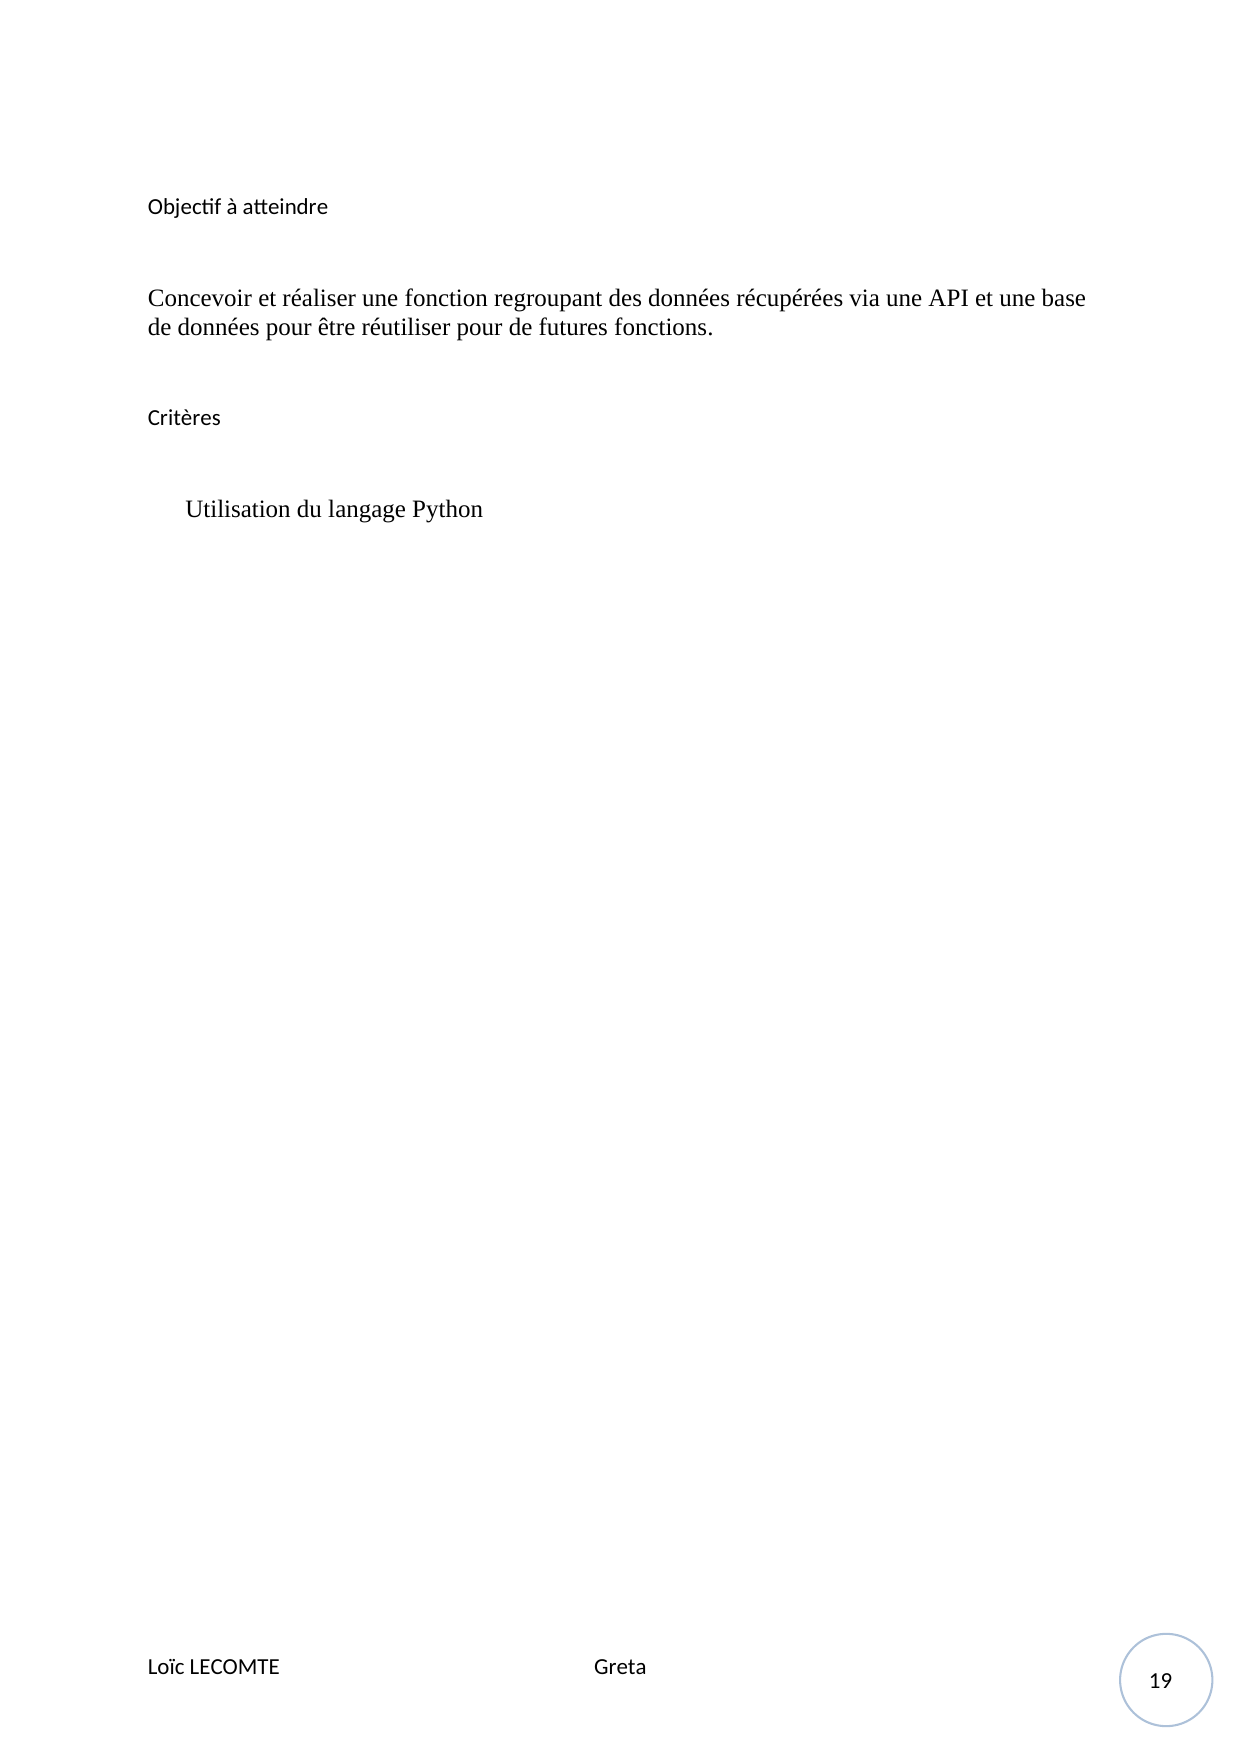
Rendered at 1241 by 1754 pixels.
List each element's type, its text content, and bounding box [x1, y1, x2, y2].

text Concevoir et réaliser une fonction regroupant des données récupérées via une API et une base de données pour être réutiliser pour de futures fonctions. [148, 283, 1093, 341]
text Objectif à atteindre [148, 192, 1093, 221]
text Critères [148, 403, 1093, 431]
text Utilisation du langage Python [185, 494, 1093, 522]
